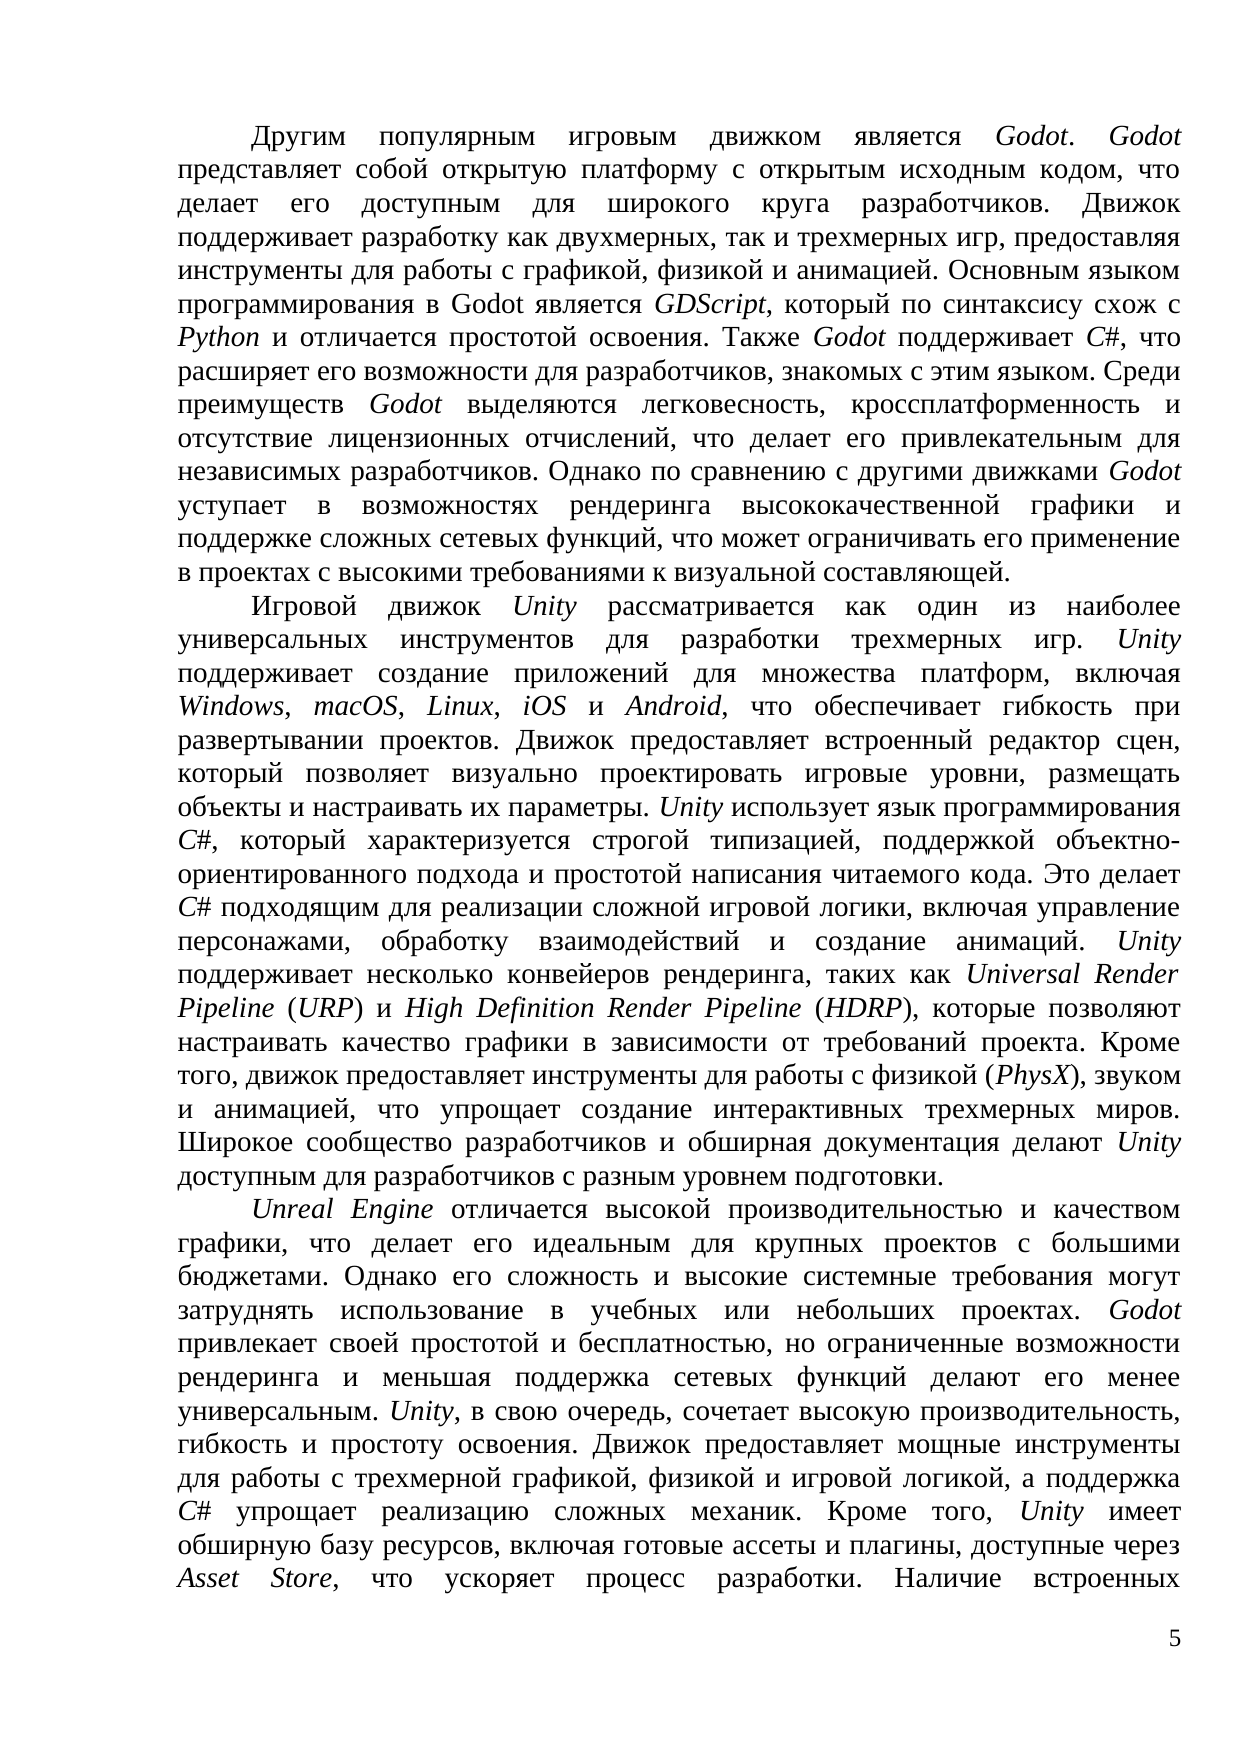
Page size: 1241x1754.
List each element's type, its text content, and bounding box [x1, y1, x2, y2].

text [177, 1191, 1181, 1594]
text Игровой движок Unity рассматривается как один из наиболее универсальных инструментов для разработки трехмерных игр. Unity поддерживает создание приложений для множества платформ, включая Windows, macOS, Linux, iOS и Android, что обеспечивает гибкость при развертывании проектов. Движок предоставляет встроенный редактор сцен, который позволяет визуально проектировать игровые уровни, размещать объекты и настраивать их параметры. Unity использует язык программирования C#, который характеризуется строгой типизацией, поддержкой объектно-ориентированного подхода и простотой написания читаемого кода. Это делает C# подходящим для реализации сложной игровой логики, включая управление персонажами, обработку взаимодействий и создание анимаций. Unity поддерживает несколько конвейеров рендеринга, таких как Universal Render Pipeline (URP) и High Definition Render Pipeline (HDRP), которые позволяют настраивать качество графики в зависимости от требований проекта. Кроме того, движок предоставляет инструменты для работы с физикой (PhysX), звуком и анимацией, что упрощает создание интерактивных трехмерных миров. Широкое сообщество разработчиков и обширная документация делают Unity доступным для разработчиков с разным уровнем подготовки. [177, 588, 1181, 1191]
text Другим популярным игровым движком является Godot. Godot представляет собой открытую платформу с открытым исходным кодом, что делает его доступным для широкого круга разработчиков. Движок поддерживает разработку как двухмерных, так и трехмерных игр, предоставляя инструменты для работы с графикой, физикой и анимацией. Основным языком программирования в Godot является GDScript, который по синтаксису схож с Python и отличается простотой освоения. Также Godot поддерживает C#, что расширяет его возможности для разработчиков, знакомых с этим языком. Среди преимуществ Godot выделяются легковесность, кроссплатформенность и отсутствие лицензионных отчислений, что делает его привлекательным для независимых разработчиков. Однако по сравнению с другими движками Godot уступает в возможностях рендеринга высококачественной графики и поддержке сложных сетевых функций, что может ограничивать его применение в проектах с высокими требованиями к визуальной составляющей. [177, 118, 1181, 588]
